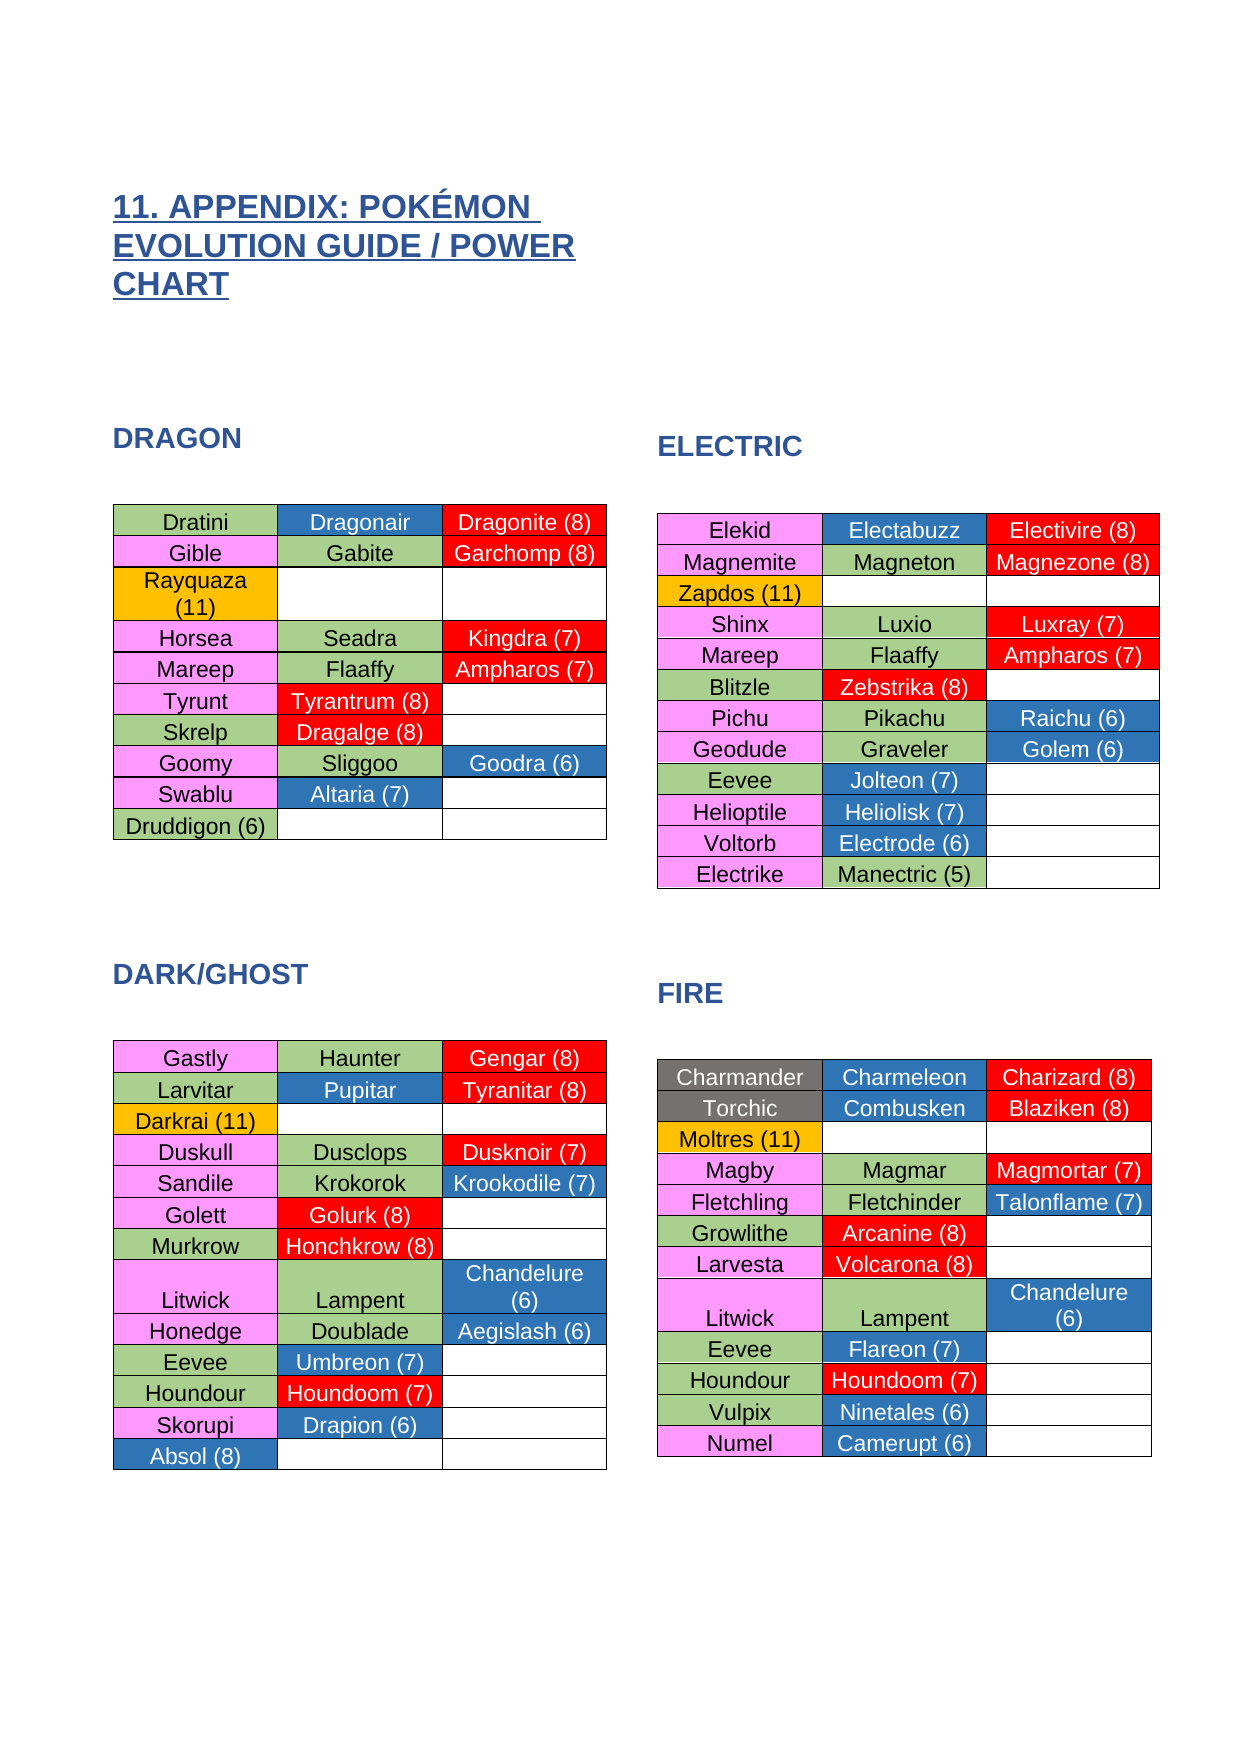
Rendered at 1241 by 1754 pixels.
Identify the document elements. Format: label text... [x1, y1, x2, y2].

table_header Charmeleon [823, 1060, 986, 1090]
table_cell [987, 795, 1159, 825]
table_cell Voltorb [658, 826, 822, 856]
table_cell Rayquaza (11) [114, 568, 277, 620]
table_cell Magnezone (8) [987, 545, 1159, 575]
table_cell Flareon (7) [823, 1332, 986, 1362]
table_cell Torchic [658, 1091, 822, 1121]
table_cell Eevee [658, 764, 822, 794]
table_cell Electrode (6) [823, 826, 986, 856]
table_cell Chandelure (6) [443, 1260, 606, 1313]
table_cell Combusken [823, 1091, 986, 1121]
table_cell Heliolisk (7) [823, 795, 986, 825]
table_cell [443, 1345, 606, 1375]
table_cell [823, 576, 986, 606]
table_cell Larvitar [114, 1073, 277, 1103]
table_cell Darkrai (11) [114, 1104, 277, 1134]
table_cell Fletchling [658, 1185, 822, 1215]
table_cell Golurk (8) [278, 1198, 442, 1228]
table_header Gengar (8) [443, 1041, 606, 1072]
table_cell [987, 670, 1159, 700]
table_cell Blaziken (8) [987, 1091, 1151, 1121]
table_cell Golem (6) [987, 732, 1159, 762]
table_cell [443, 778, 606, 808]
table_cell Numel [658, 1426, 822, 1456]
table_cell Drapion (6) [278, 1408, 442, 1438]
table_cell Ninetales (6) [823, 1395, 986, 1425]
table_cell [987, 1247, 1151, 1277]
table_cell Krookodile (7) [443, 1166, 606, 1197]
table_cell [987, 857, 1159, 887]
table_cell Arcanine (8) [823, 1216, 986, 1246]
table_cell Talonflame (7) [987, 1185, 1151, 1215]
table_cell Aegislash (6) [443, 1314, 606, 1344]
table_cell Honchkrow (8) [278, 1229, 442, 1259]
table_cell [987, 1364, 1151, 1394]
table_cell Lampent [278, 1260, 442, 1313]
table_cell Horsea [114, 621, 277, 651]
table_cell Eevee [658, 1332, 822, 1362]
table_cell [278, 1104, 442, 1134]
table_cell Graveler [823, 732, 986, 762]
table_cell [987, 576, 1159, 606]
table_cell Eevee [114, 1345, 277, 1375]
table_cell [987, 1395, 1151, 1425]
table_cell Sandile [114, 1166, 277, 1197]
table_cell Sliggoo [278, 746, 442, 776]
table_cell Altaria (7) [278, 778, 442, 808]
table_cell Luxray (7) [987, 607, 1159, 637]
table_cell Kingdra (7) [443, 621, 606, 651]
table_cell Gabite [278, 536, 442, 566]
table_cell [823, 1122, 986, 1152]
table_cell Chandelure (6) [987, 1279, 1151, 1331]
table_header Charizard (8) [987, 1060, 1151, 1090]
table_cell Blitzle [658, 670, 822, 700]
table_cell Umbreon (7) [278, 1345, 442, 1375]
table_cell Dusclops [278, 1135, 442, 1165]
table_cell Raichu (6) [987, 701, 1159, 731]
table_cell Magnemite [658, 545, 822, 575]
table_cell Duskull [114, 1135, 277, 1165]
table_cell [987, 764, 1159, 794]
table_cell [987, 1216, 1151, 1246]
table_cell Swablu [114, 778, 277, 808]
table_cell Seadra [278, 621, 442, 651]
table_cell Zebstrika (8) [823, 670, 986, 700]
table_cell Pichu [658, 701, 822, 731]
table_cell Moltres (11) [658, 1122, 822, 1152]
table_cell Larvesta [658, 1247, 822, 1277]
table_cell Gible [114, 536, 277, 566]
table_header Haunter [278, 1041, 442, 1072]
table_cell Absol (8) [114, 1439, 277, 1469]
table_cell Jolteon (7) [823, 764, 986, 794]
table_cell Magby [658, 1154, 822, 1184]
table_cell [278, 1439, 442, 1469]
table_cell Goodra (6) [443, 746, 606, 776]
table_cell Camerupt (6) [823, 1426, 986, 1456]
table_cell [987, 826, 1159, 856]
table_header Dragonair [278, 505, 442, 535]
table_cell Electrike [658, 857, 822, 887]
table_header Elekid [658, 514, 822, 544]
table_cell [443, 1439, 606, 1469]
table_cell Skorupi [114, 1408, 277, 1438]
table_cell Houndour [114, 1376, 277, 1407]
table_cell [278, 568, 442, 620]
table_cell [278, 809, 442, 839]
table_header Dratini [114, 505, 277, 535]
table_header Electabuzz [823, 514, 986, 544]
table_cell [987, 1332, 1151, 1362]
table_cell Flaaffy [823, 639, 986, 669]
table_cell Golett [114, 1198, 277, 1228]
table_cell [443, 715, 606, 745]
table_cell Honedge [114, 1314, 277, 1344]
table_cell Vulpix [658, 1395, 822, 1425]
table_cell [443, 1104, 606, 1134]
table_cell Mareep [114, 653, 277, 683]
table_cell Flaaffy [278, 653, 442, 683]
table_cell Luxio [823, 607, 986, 637]
table_cell Skrelp [114, 715, 277, 745]
subtitle ELECTRIC [657, 429, 1128, 463]
subtitle DARK/GHOST [112, 957, 583, 991]
table_cell Shinx [658, 607, 822, 637]
table_cell Lampent [823, 1279, 986, 1331]
table_cell Tyranitar (8) [443, 1073, 606, 1103]
table_cell Doublade [278, 1314, 442, 1344]
table_cell [443, 1376, 606, 1407]
table_cell Magmortar (7) [987, 1154, 1151, 1184]
table_cell Volcarona (8) [823, 1247, 986, 1277]
table_cell Dragalge (8) [278, 715, 442, 745]
table_cell Mareep [658, 639, 822, 669]
subtitle DRAGON [112, 421, 583, 454]
table_cell Dusknoir (7) [443, 1135, 606, 1165]
table_cell Helioptile [658, 795, 822, 825]
table_cell Houndoom (7) [823, 1364, 986, 1394]
table_header Gastly [114, 1041, 277, 1072]
table_cell Fletchinder [823, 1185, 986, 1215]
table_cell Murkrow [114, 1229, 277, 1259]
table_cell [443, 684, 606, 714]
table_cell Pupitar [278, 1073, 442, 1103]
table_cell [443, 809, 606, 839]
table_cell Tyrunt [114, 684, 277, 714]
table_cell Garchomp (8) [443, 536, 606, 566]
table_cell Houndour [658, 1364, 822, 1394]
table_cell Goomy [114, 746, 277, 776]
table_header Dragonite (8) [443, 505, 606, 535]
table_cell [987, 1122, 1151, 1152]
table_cell Manectric (5) [823, 857, 986, 887]
table_cell [443, 1408, 606, 1438]
table_cell Ampharos (7) [443, 653, 606, 683]
table_cell Litwick [658, 1279, 822, 1331]
subtitle 11. APPENDIX: POKÉMON EVOLUTION GUIDE / POWER CHART [112, 187, 583, 303]
table_cell [987, 1426, 1151, 1456]
table_cell Houndoom (7) [278, 1376, 442, 1407]
table_cell Magmar [823, 1154, 986, 1184]
table_header Charmander [658, 1060, 822, 1090]
table_cell Growlithe [658, 1216, 822, 1246]
table_cell Geodude [658, 732, 822, 762]
table_cell [443, 568, 606, 620]
table_header Electivire (8) [987, 514, 1159, 544]
table_cell Litwick [114, 1260, 277, 1313]
table_cell [443, 1198, 606, 1228]
table_cell Magneton [823, 545, 986, 575]
table_cell Pikachu [823, 701, 986, 731]
table_cell Ampharos (7) [987, 639, 1159, 669]
table_cell Krokorok [278, 1166, 442, 1197]
table_cell [443, 1229, 606, 1259]
table_cell Tyrantrum (8) [278, 684, 442, 714]
subtitle FIRE [657, 976, 1128, 1009]
table_cell Druddigon (6) [114, 809, 277, 839]
table_cell Zapdos (11) [658, 576, 822, 606]
